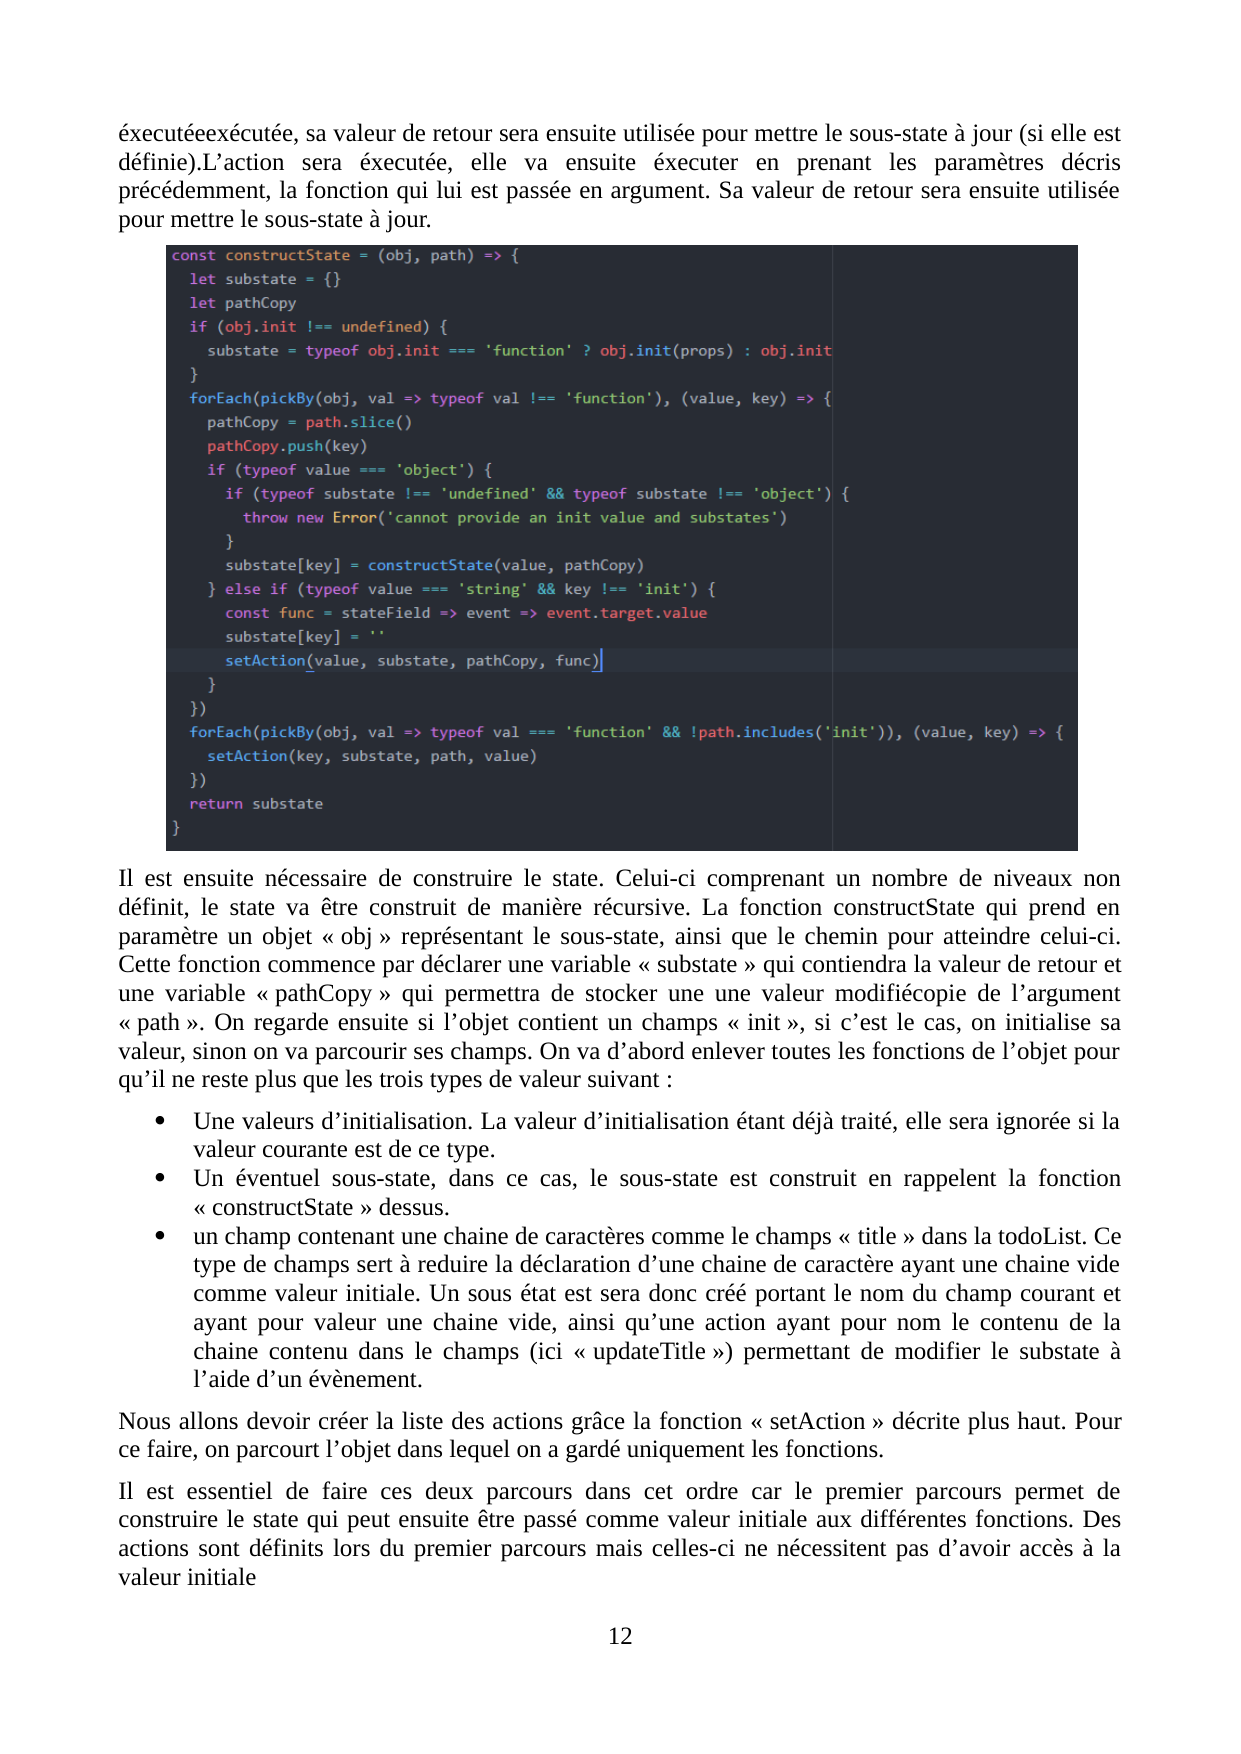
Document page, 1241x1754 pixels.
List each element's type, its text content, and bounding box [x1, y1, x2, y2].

text Il est essentiel de faire ces deux parcours dans cet ordre car le premier parcours permet de construire le state qui peut ensuite être passé comme valeur initiale aux différentes fonctions. Des actions sont définits lors du premier parcours mais celles-ci ne nécessitent pas d’avoir accès à la valeur initiale [118, 1476, 1122, 1591]
text Nous allons devoir créer la liste des actions grâce la fonction « setAction » décrite plus haut. Pour ce faire, on parcourt l’objet dans lequel on a gardé uniquement les fonctions. [118, 1406, 1122, 1463]
list Une valeurs d’initialisation. La valeur d’initialisation étant déjà traité, elle sera ignorée si la valeur courante est de ce type. [156, 1106, 1122, 1163]
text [118, 118, 1122, 233]
list un champ contenant une chaine de caractères comme le champs « title » dans la todoList. Ce type de champs sert à reduire la déclaration d’une chaine de caractère ayant une chaine vide comme valeur initiale. Un sous état donc créé portant le nom du champ courant et ayant pour valeur une chaine vide, ainsi qu’une action ayant pour nom le contenu de la chaine contenu dans le champs (ici « updateTitle ») permettant de modifier le substate à l’aide d’un évènement. [156, 1221, 1122, 1393]
picture [166, 245, 1078, 851]
list Un éventuel sous-state, dans ce cas, le sous-state est construit en rappelent la fonction « constructState » dessus. [156, 1163, 1122, 1221]
